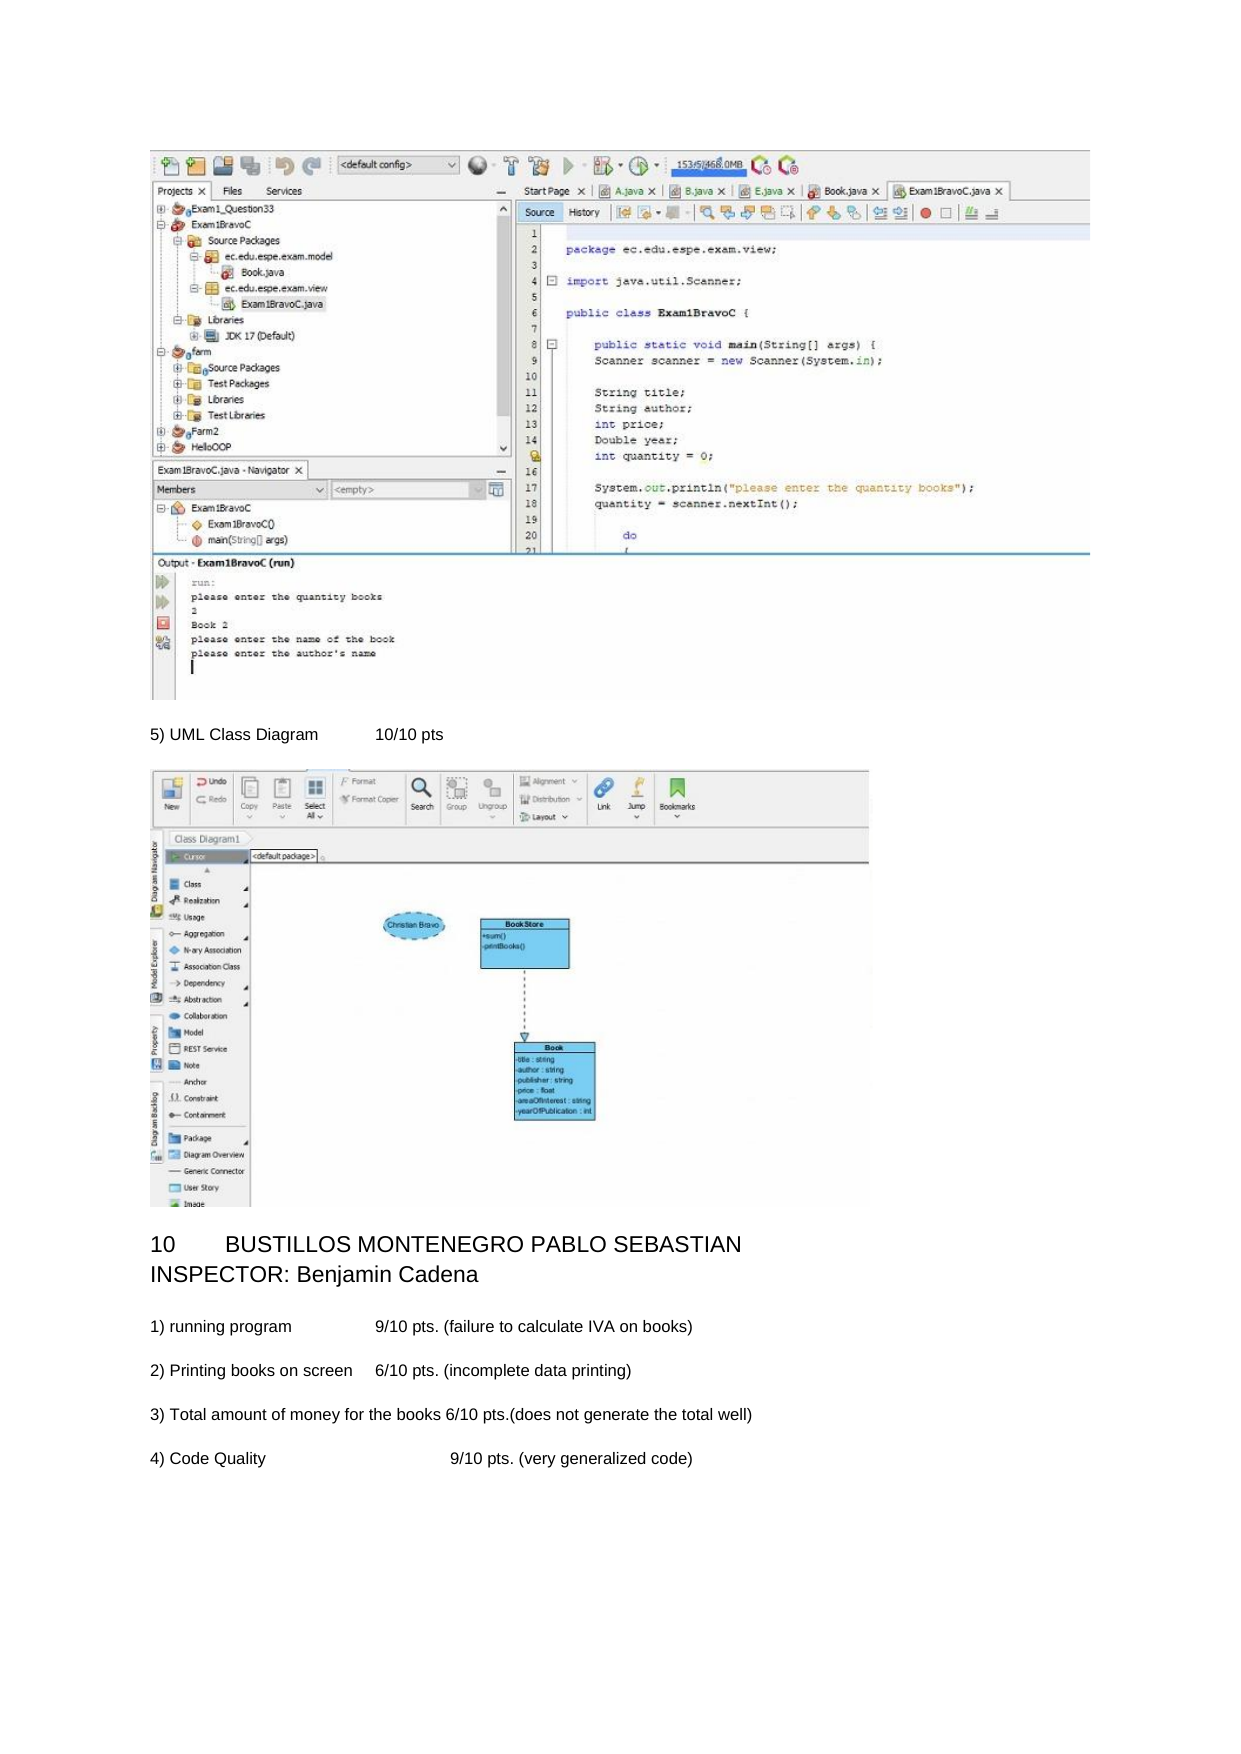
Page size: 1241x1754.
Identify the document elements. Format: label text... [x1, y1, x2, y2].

text 2) Printing books on screen 6/10 pts. (incomplete data printing) [150, 1361, 1090, 1380]
text 3) Total amount of money for the books 6/10 pts.(does not generate the total well) [150, 1405, 1090, 1424]
text 10 BUSTILLOS MONTENEGRO PABLO SEBASTIAN [150, 1231, 1090, 1257]
picture [150, 150, 1091, 700]
text 5) UML Class Diagram 10/10 pts [150, 725, 1090, 744]
text INSPECTOR: Benjamin Cadena [150, 1261, 1090, 1288]
picture [150, 769, 873, 1207]
text 1) running program 9/10 pts. (failure to calculate IVA on books) [150, 1317, 1090, 1336]
text 4) Code Quality 9/10 pts. (very generalized code) [150, 1449, 1090, 1468]
